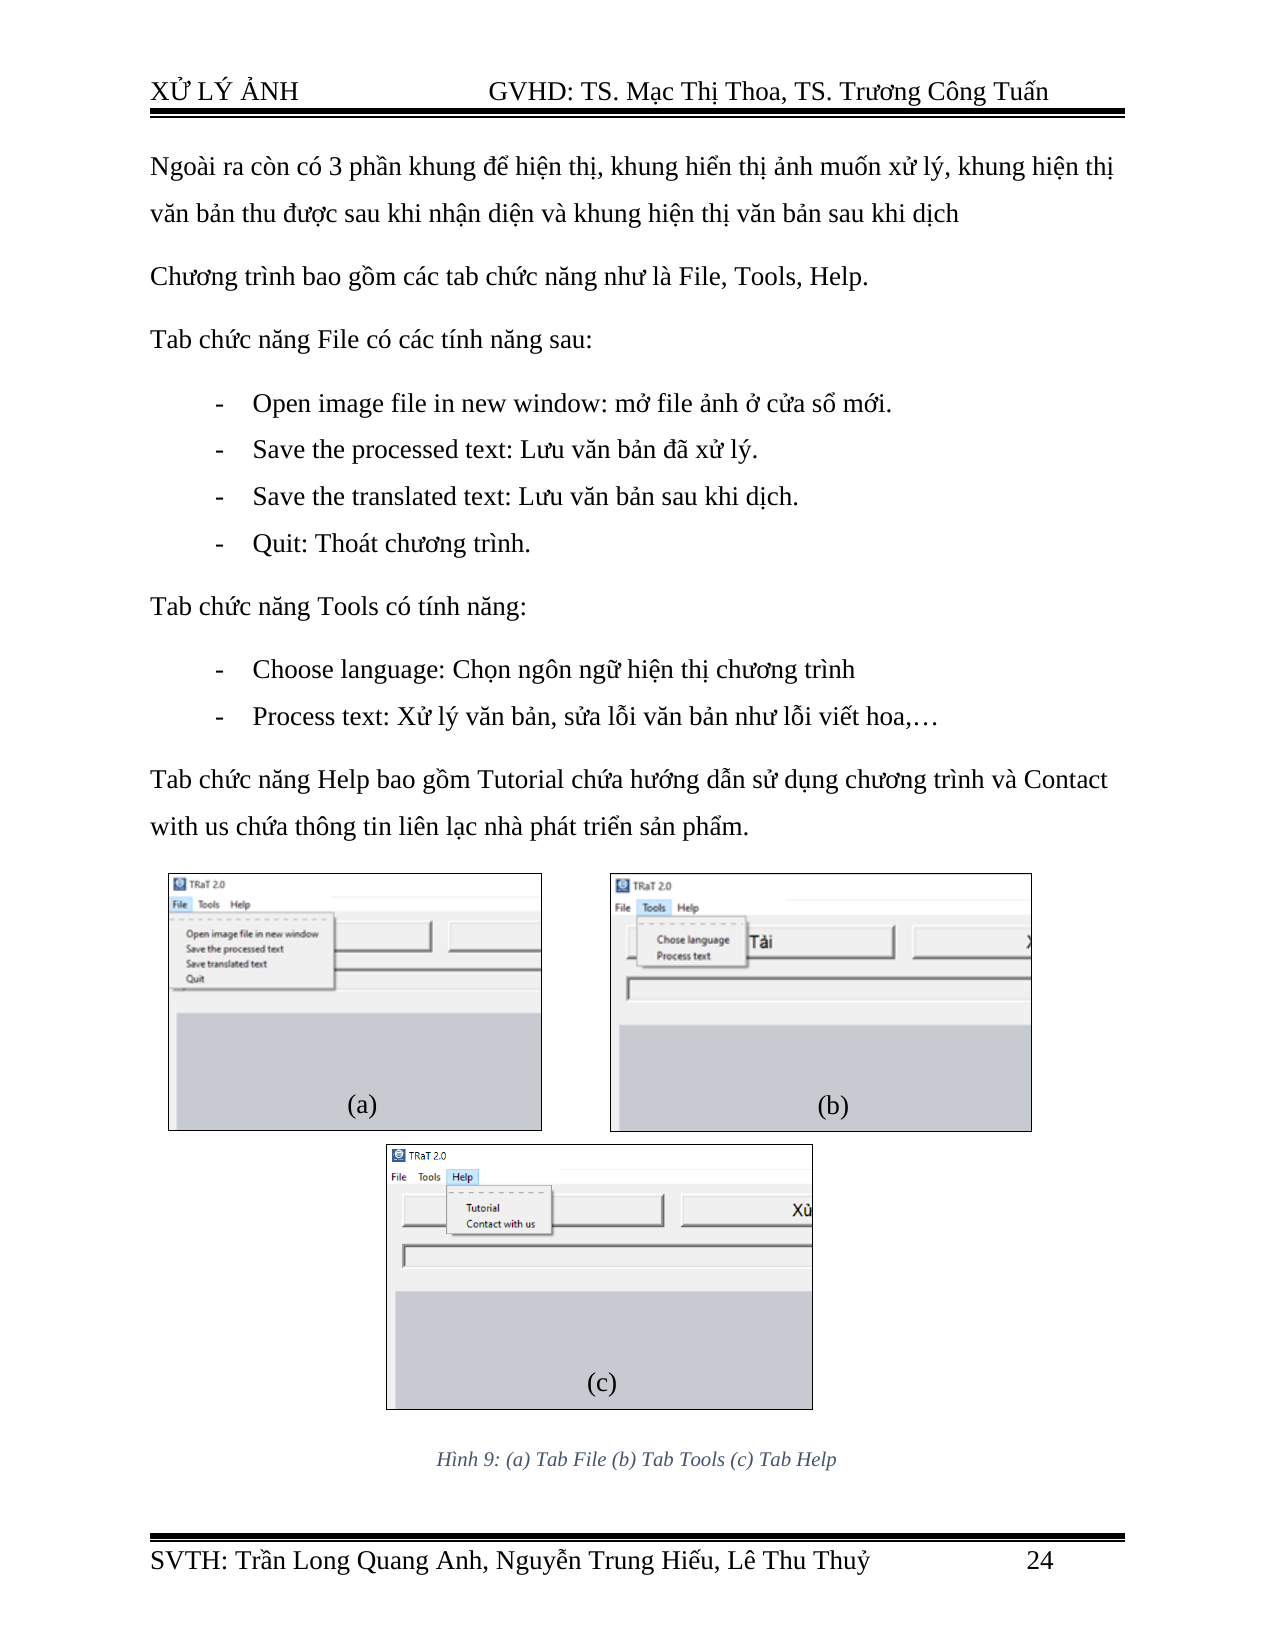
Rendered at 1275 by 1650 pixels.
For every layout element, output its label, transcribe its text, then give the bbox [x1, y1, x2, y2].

picture [611, 874, 1031, 1131]
text Chương trình bao gồm các tab chức năng như là File, Tools, Help. [150, 260, 1125, 291]
list Save the processed text: Lưu văn bản đã xử lý. [215, 433, 1125, 464]
text Tab chức năng File có các tính năng sau: [150, 323, 1125, 354]
list Open image file in new window: mở file ảnh ở cửa sổ mới. [215, 387, 1125, 418]
text Tab chức năng Tools có tính năng: [150, 590, 1125, 621]
list Process text: Xử lý văn bản, sửa lỗi văn bản như lỗi viết hoa,… [215, 700, 1125, 731]
list Save the translated text: Lưu văn bản sau khi dịch. [215, 480, 1125, 511]
text Tab chức năng Help bao gồm Tutorial chứa hướng dẫn sử dụng chương trình và Contact with us chứa thông tin liên lạc nhà phát triển sản phẩm. [150, 763, 1125, 841]
list Choose language: Chọn ngôn ngữ hiện thị chương trình [215, 653, 1125, 684]
picture [387, 1145, 812, 1409]
text Ngoài ra còn có 3 phần khung để hiện thị, khung hiển thị ảnh muốn xử lý, khung hiện thị văn bản thu được sau khi nhận diện và khung hiện thị văn bản sau khi dịch [150, 150, 1125, 228]
picture [169, 874, 541, 1130]
list Quit: Thoát chương trình. [215, 527, 1125, 558]
